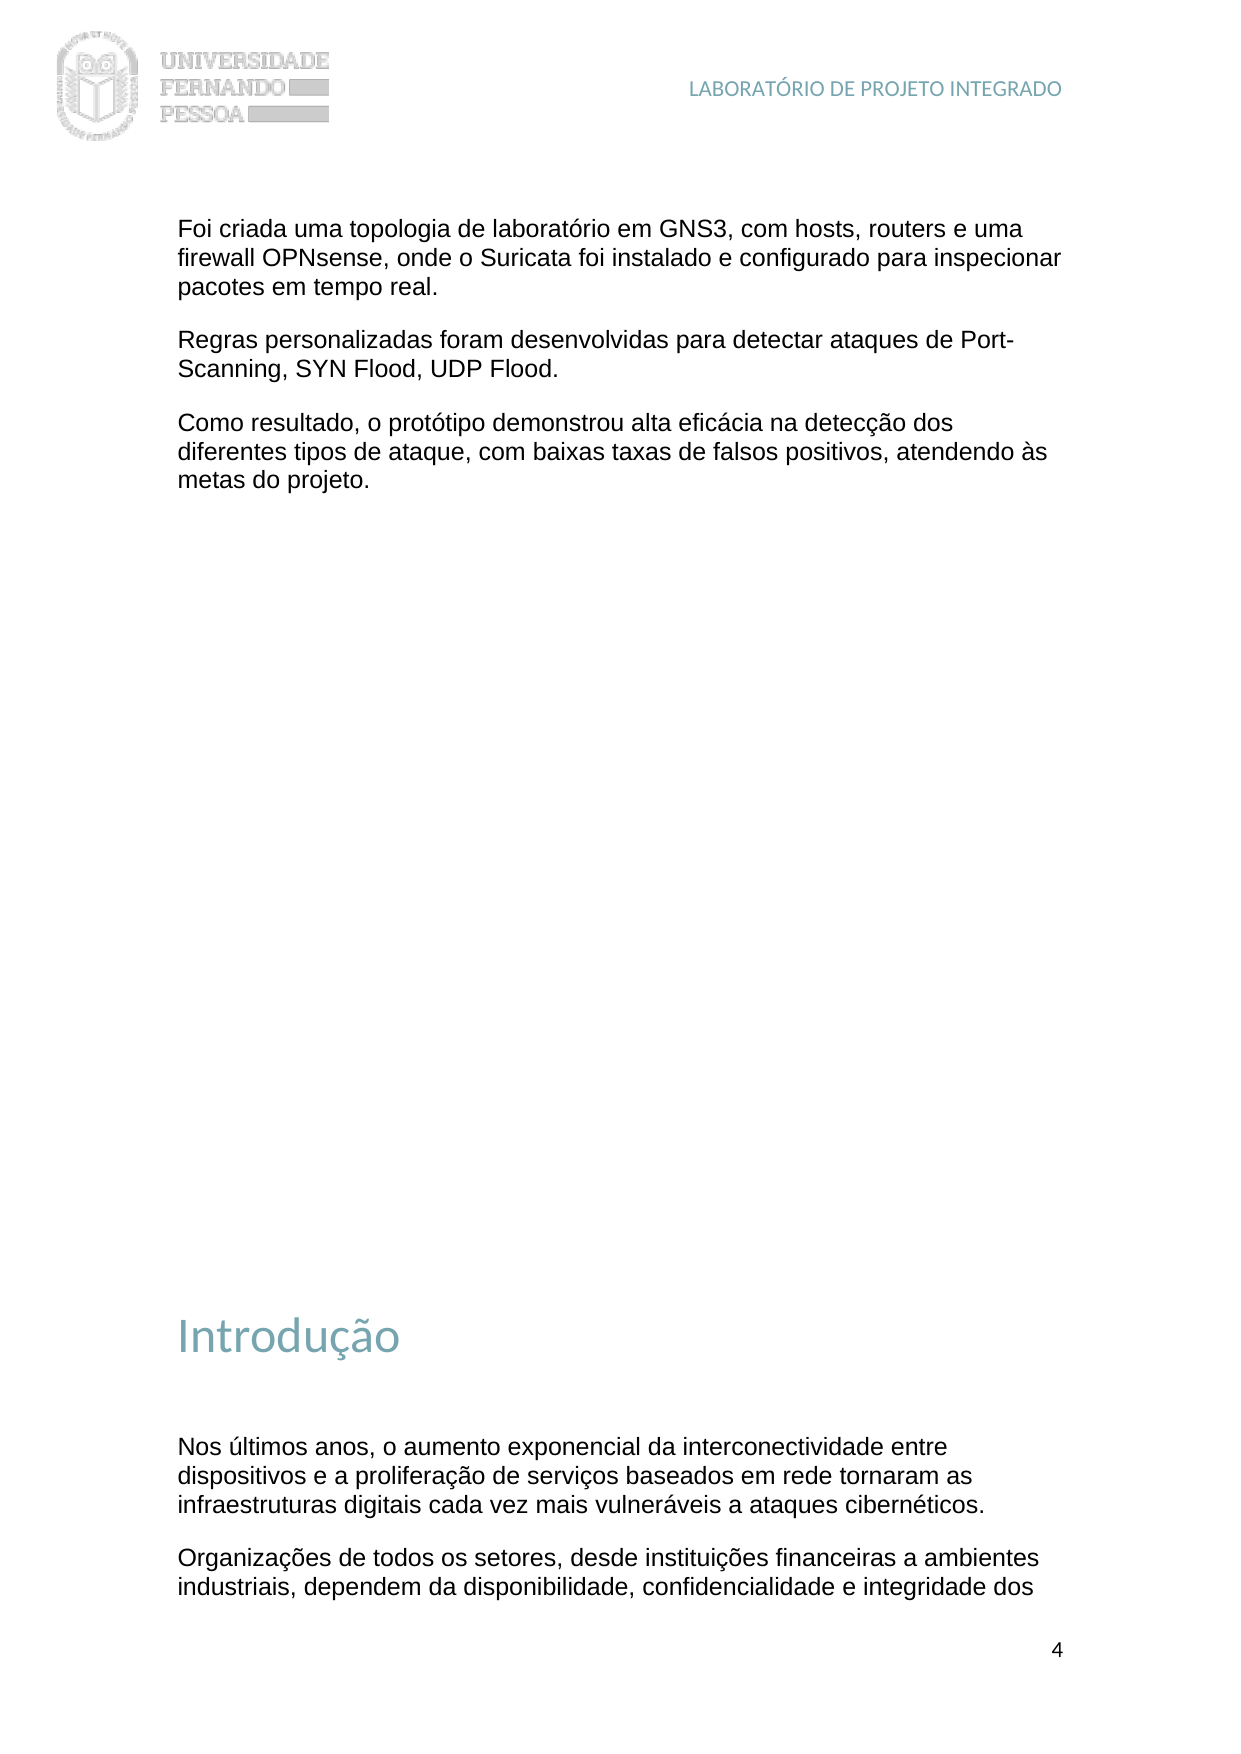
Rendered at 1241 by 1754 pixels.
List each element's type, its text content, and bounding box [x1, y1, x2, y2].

picture [56, 31, 329, 141]
text Foi criada uma topologia de laboratório em GNS3, com hosts, routers e uma firewall OPNsense, onde o Suricata foi instalado e configurado para inspecionar pacotes em tempo real. [177, 214, 1063, 301]
text Regras personalizadas foram desenvolvidas para detectar ataques de Port-Scanning, SYN Flood, UDP Flood. [177, 326, 1063, 383]
subtitle Introdução [177, 1303, 1063, 1364]
text Nos últimos anos, o aumento exponencial da interconectividade entre dispositivos e a proliferação de serviços baseados em rede tornaram as infraestruturas digitais cada vez mais vulneráveis a ataques cibernéticos. [177, 1432, 1063, 1518]
text Como resultado, o protótipo demonstrou alta eficácia na detecção dos diferentes tipos de ataque, com baixas taxas de falsos positivos, atendendo às metas do projeto. [177, 408, 1063, 494]
